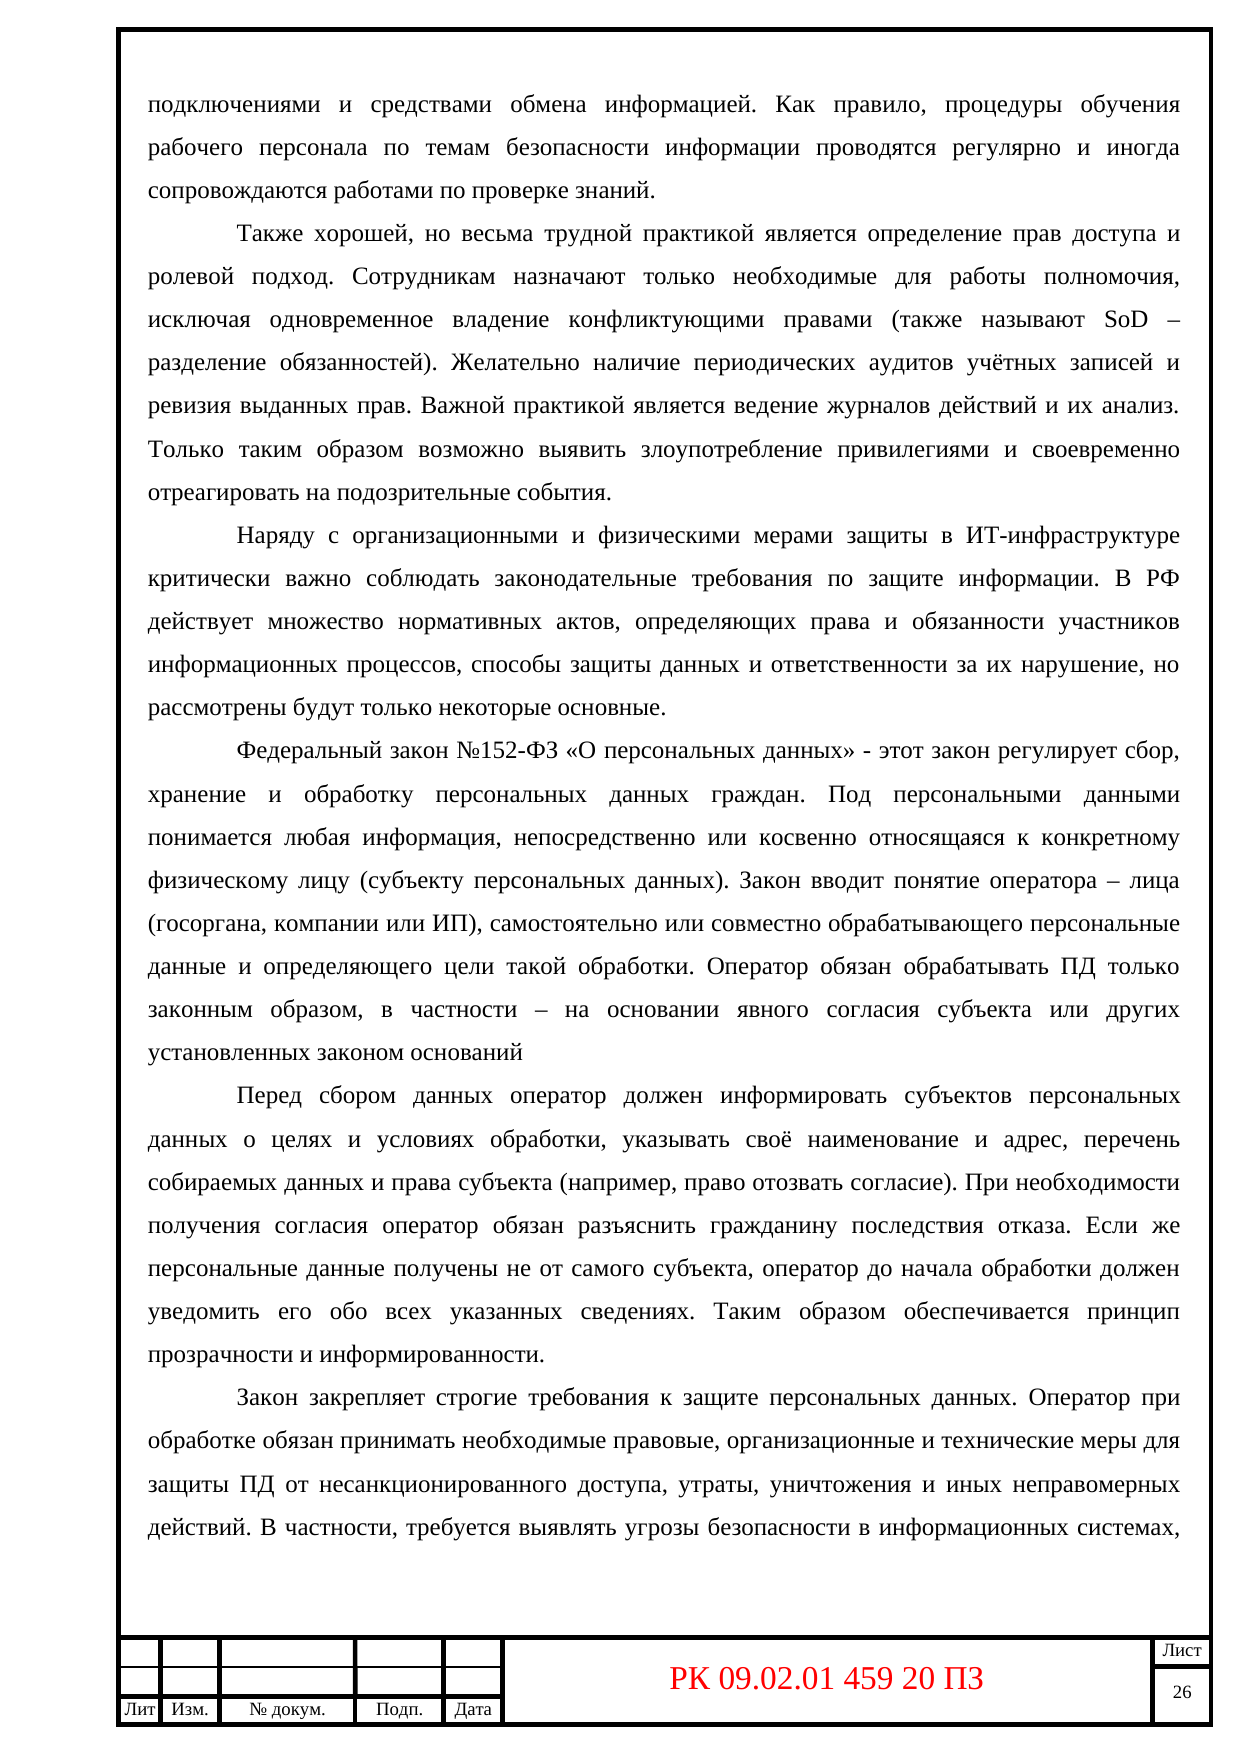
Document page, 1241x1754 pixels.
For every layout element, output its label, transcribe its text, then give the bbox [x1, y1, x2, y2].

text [148, 89, 1181, 204]
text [148, 1382, 1181, 1541]
text Федеральный закон №152-ФЗ «О персональных данных» - этот закон регулирует сбор, хранение и обработку персональных данных граждан. Под персональными данными понимается любая информация, непосредственно или косвенно относящаяся к конкретному физическому лицу (субъекту персональных данных). Закон вводит понятие оператора – лица (госоргана, компании или ИП), самостоятельно или совместно обрабатывающего персональные данные и определяющего цели такой обработки. Оператор обязан обрабатывать ПД только законным образом, в частности – на основании явного согласия субъекта или других установленных законом оснований [148, 736, 1181, 1066]
text Также хорошей, но весьма трудной практикой является определение прав доступа и ролевой подход. Сотрудникам назначают только необходимые для работы полномочия, исключая одновременное владение конфликтующими правами (также называют SoD – разделение обязанностей). Желательно наличие периодических аудитов учётных записей и ревизия выданных прав. Важной практикой является ведение журналов действий и их анализ. Только таким образом возможно выявить злоупотребление привилегиями и своевременно отреагировать на подозрительные события. [148, 218, 1181, 506]
text Наряду с организационными и физическими мерами защиты в ИТ-инфраструктуре критически важно соблюдать законодательные требования по защите информации. В РФ действует множество нормативных актов, определяющих права и обязанности участников информационных процессов, способы защиты данных и ответственности за их нарушение, но рассмотрены будут только некоторые основные. [148, 520, 1181, 721]
text Перед сбором данных оператор должен информировать субъектов персональных данных о целях и условиях обработки, указывать своё наименование и адрес, перечень собираемых данных и права субъекта (например, право отозвать согласие). При необходимости получения согласия оператор обязан разъяснить гражданину последствия отказа. Если же персональные данные получены не от самого субъекта, оператор до начала обработки должен уведомить его обо всех указанных сведениях. Таким образом обеспечивается принцип прозрачности и информированности. [148, 1081, 1181, 1368]
